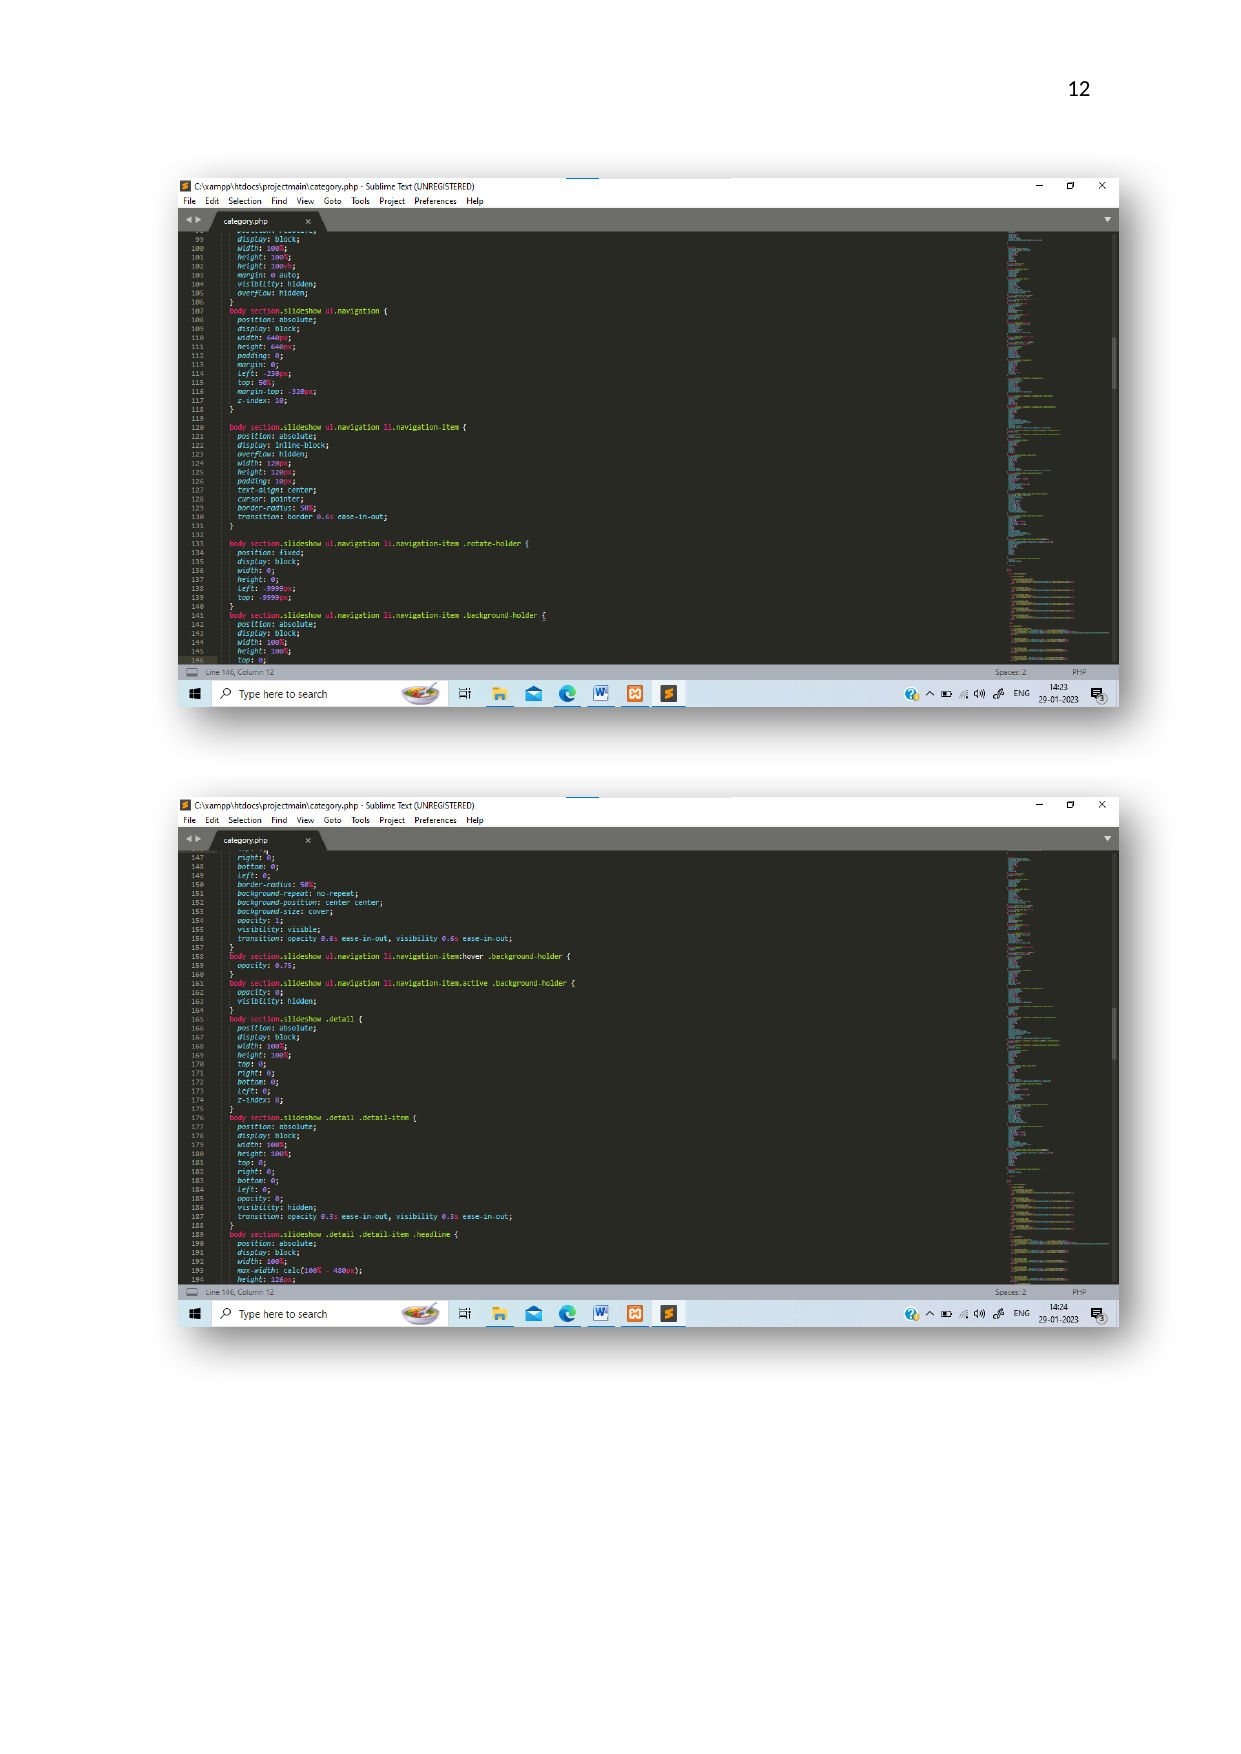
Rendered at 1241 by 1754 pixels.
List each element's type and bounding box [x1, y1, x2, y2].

picture [178, 797, 1119, 1327]
picture [178, 178, 1119, 707]
